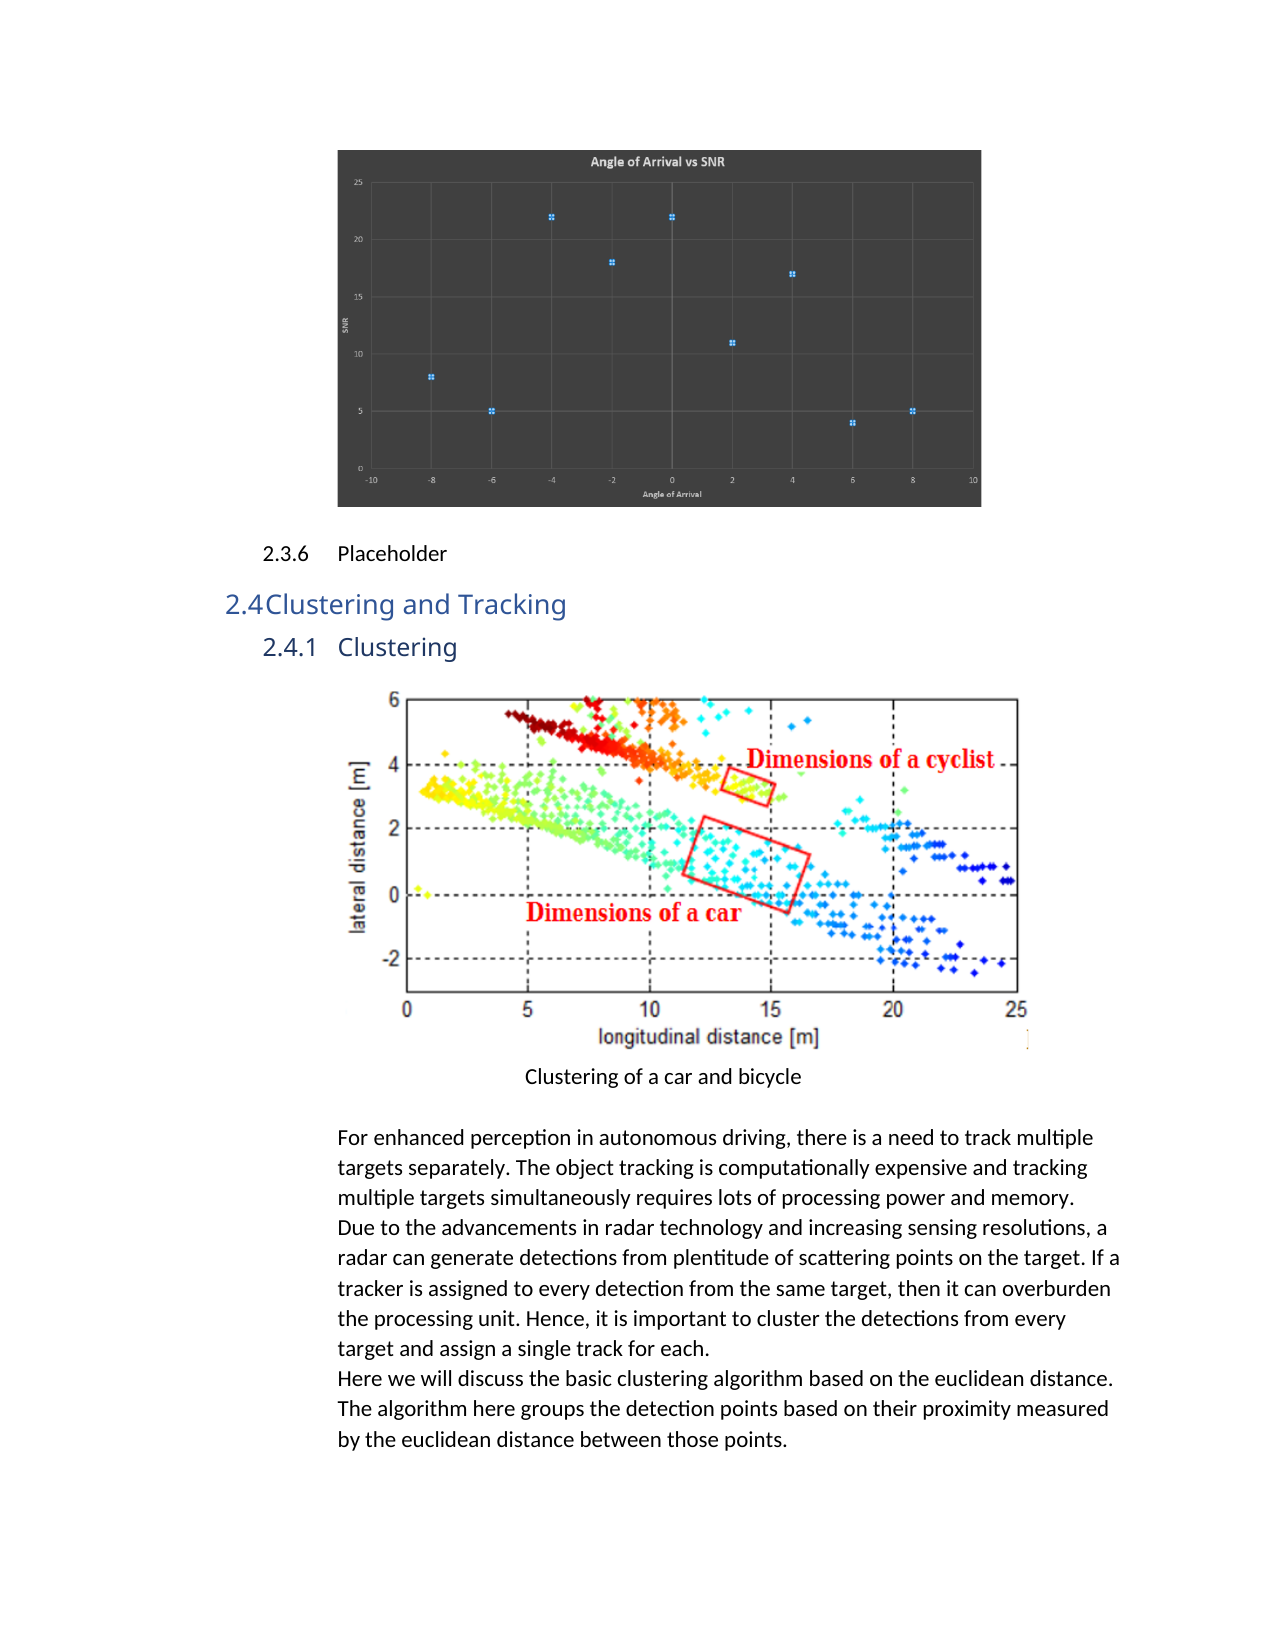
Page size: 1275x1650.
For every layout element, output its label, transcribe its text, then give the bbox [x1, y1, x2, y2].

list For enhanced perception in autonomous driving, there is a need to track multiple targets separately. The object tracking is computationally expensive and tracking multiple targets simultaneously requires lots of processing power and memory. [337, 1123, 1125, 1211]
list Here we will discuss the basic clustering algorithm based on the euclidean distance. The algorithm here groups the detection points based on their proximity measured by the euclidean distance between those points. [337, 1364, 1125, 1453]
subtitle Clustering and Tracking [225, 586, 1125, 623]
subtitle Clustering [262, 630, 1125, 664]
list Clustering of a car and bicycle [337, 1062, 1125, 1090]
list Due to the advancements in radar technology and increasing sensing resolutions, a radar can generate detections from plentitude of scattering points on the target. If a tracker is assigned to every detection from the same target, then it can overburden the processing unit. Hence, it is important to cluster the detections from every target and assign a single track for each. [337, 1213, 1125, 1362]
picture [337, 666, 1029, 1060]
picture [337, 150, 982, 507]
list Placeholder [262, 539, 1125, 567]
